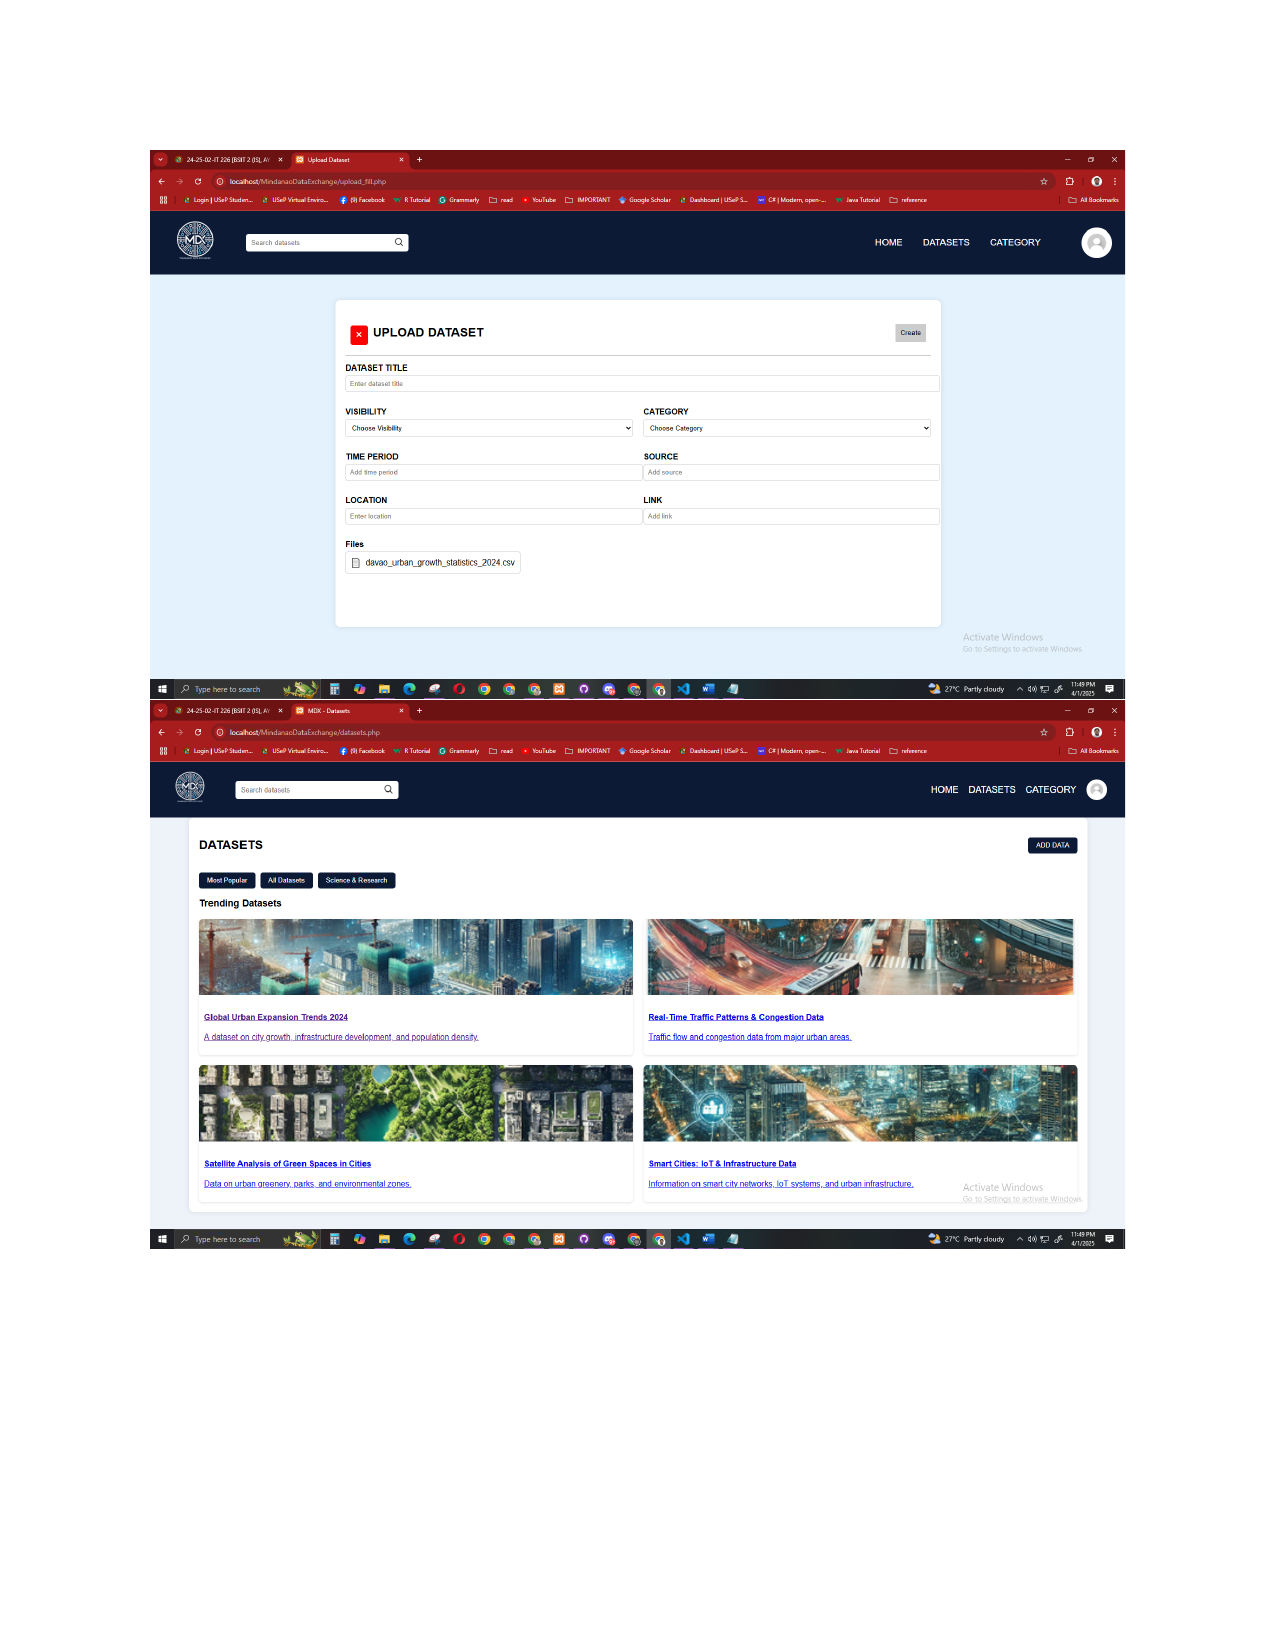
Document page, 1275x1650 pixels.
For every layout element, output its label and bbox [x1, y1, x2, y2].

picture [150, 150, 1125, 699]
picture [150, 700, 1125, 1249]
